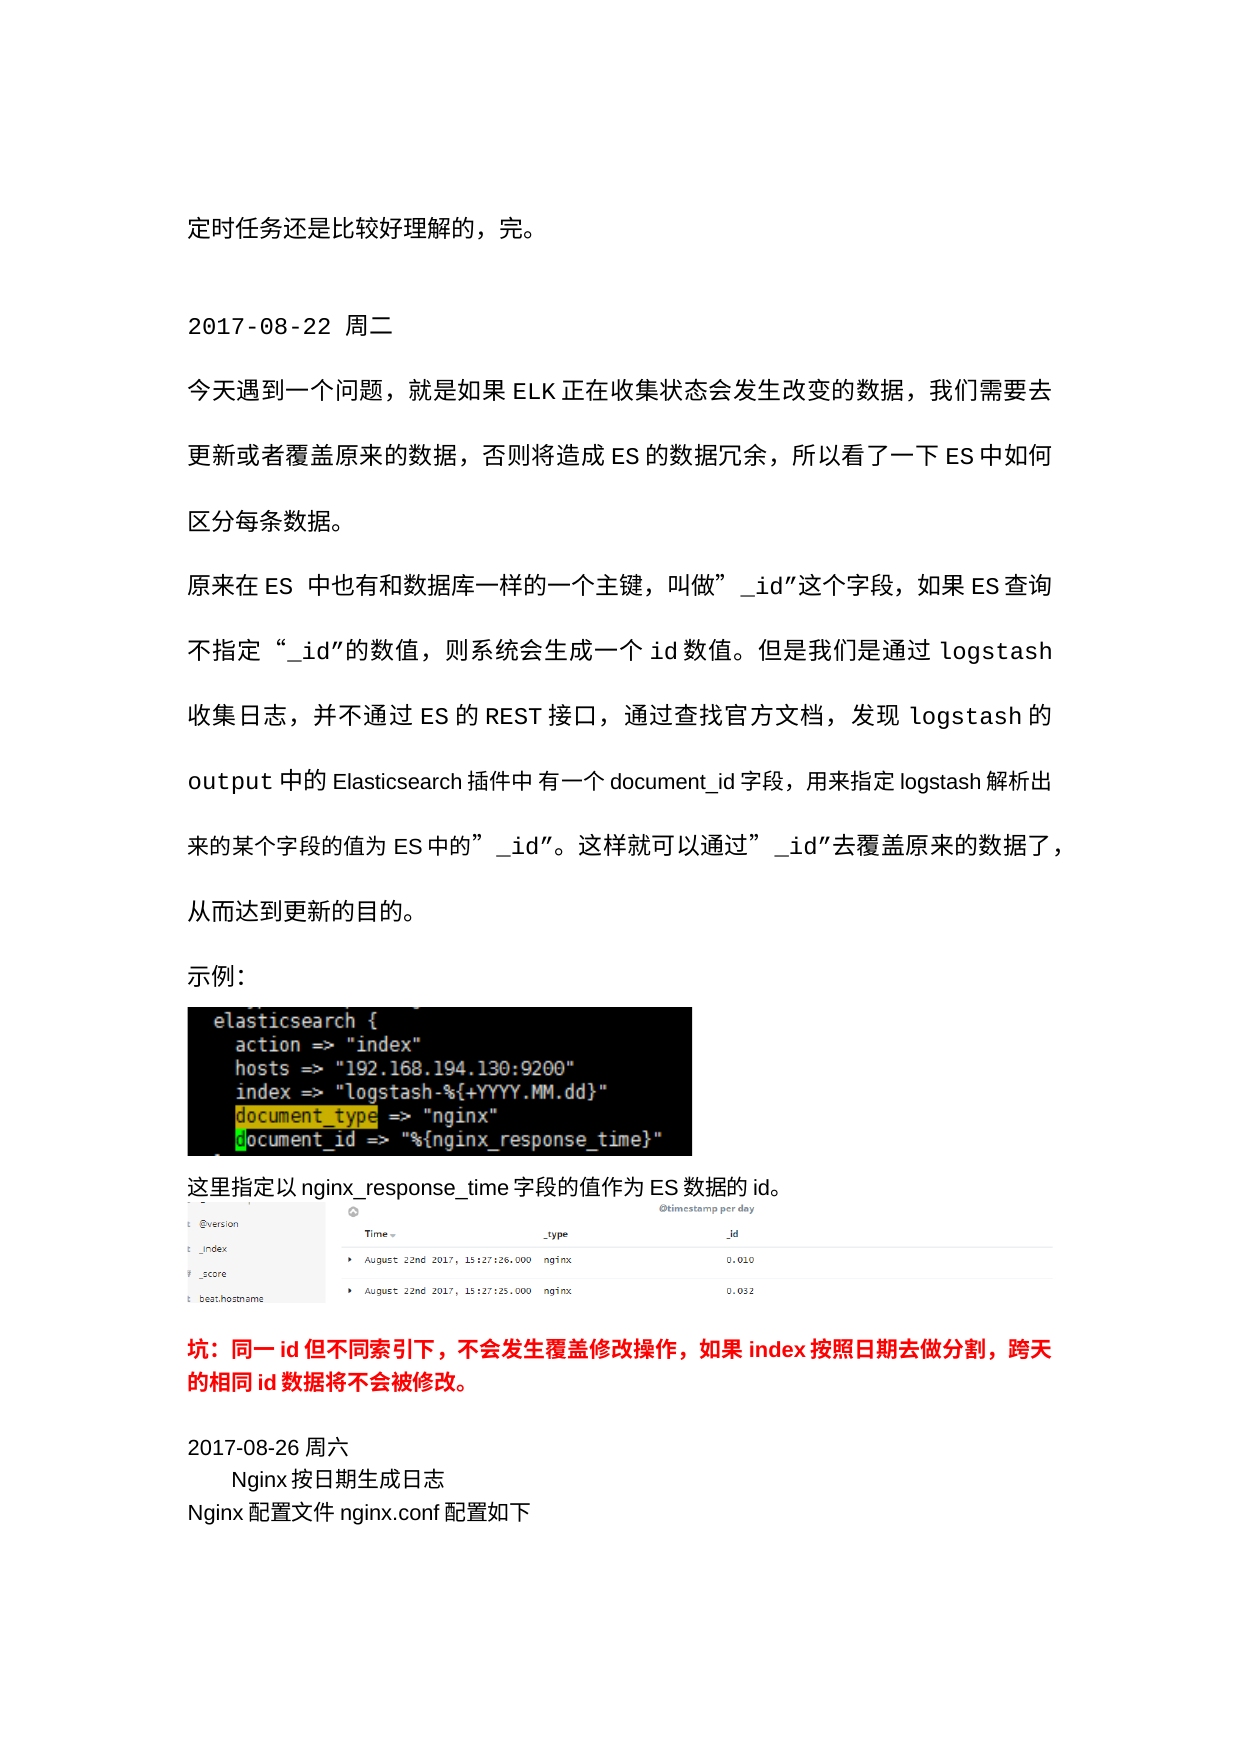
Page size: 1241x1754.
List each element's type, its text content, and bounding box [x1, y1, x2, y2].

picture [187, 1202, 1053, 1303]
text 2017-08-26 周六 [187, 1429, 1053, 1462]
text 示例： [187, 942, 1053, 1007]
text Nginx按日期生成日志 [187, 1462, 1053, 1494]
picture [187, 1007, 693, 1156]
text Nginx配置文件nginx.conf配置如下 [187, 1494, 1053, 1527]
text 2017-08-22 周二 [187, 292, 1053, 357]
text 今天遇到一个问题，就是如果ELK正在收集状态会发生改变的数据，我们需要去更新或者覆盖原来的数据，否则将造成ES的数据冗余，所以看了一下ES中如何区分每条数据。 [187, 357, 1053, 552]
text 定时任务还是比较好理解的，完。 [187, 194, 1053, 259]
text 这里指定以nginx_response_time字段的值作为ES数据的id。 [187, 1169, 1053, 1202]
text 坑：同一id但不同索引下，不会发生覆盖修改操作，如果index按照日期去做分割，跨天的相同id数据将不会被修改。 [187, 1332, 1053, 1397]
text 原来在ES 中也有和数据库一样的一个主键，叫做”_id”这个字段，如果ES查询不指定“_id”的数值，则系统会生成一个id数值。但是我们是通过logstash收集日志，并不通过ES的REST接口，通过查找官方文档，发现logstash的output中的Elasticsearch插件中 有一个document_id字段，用来指定logstash解析出来的某个字段的值为ES中的”_id”。这样就可以通过”_id”去覆盖原来的数据了，从而达到更新的目的。 [187, 552, 1053, 942]
